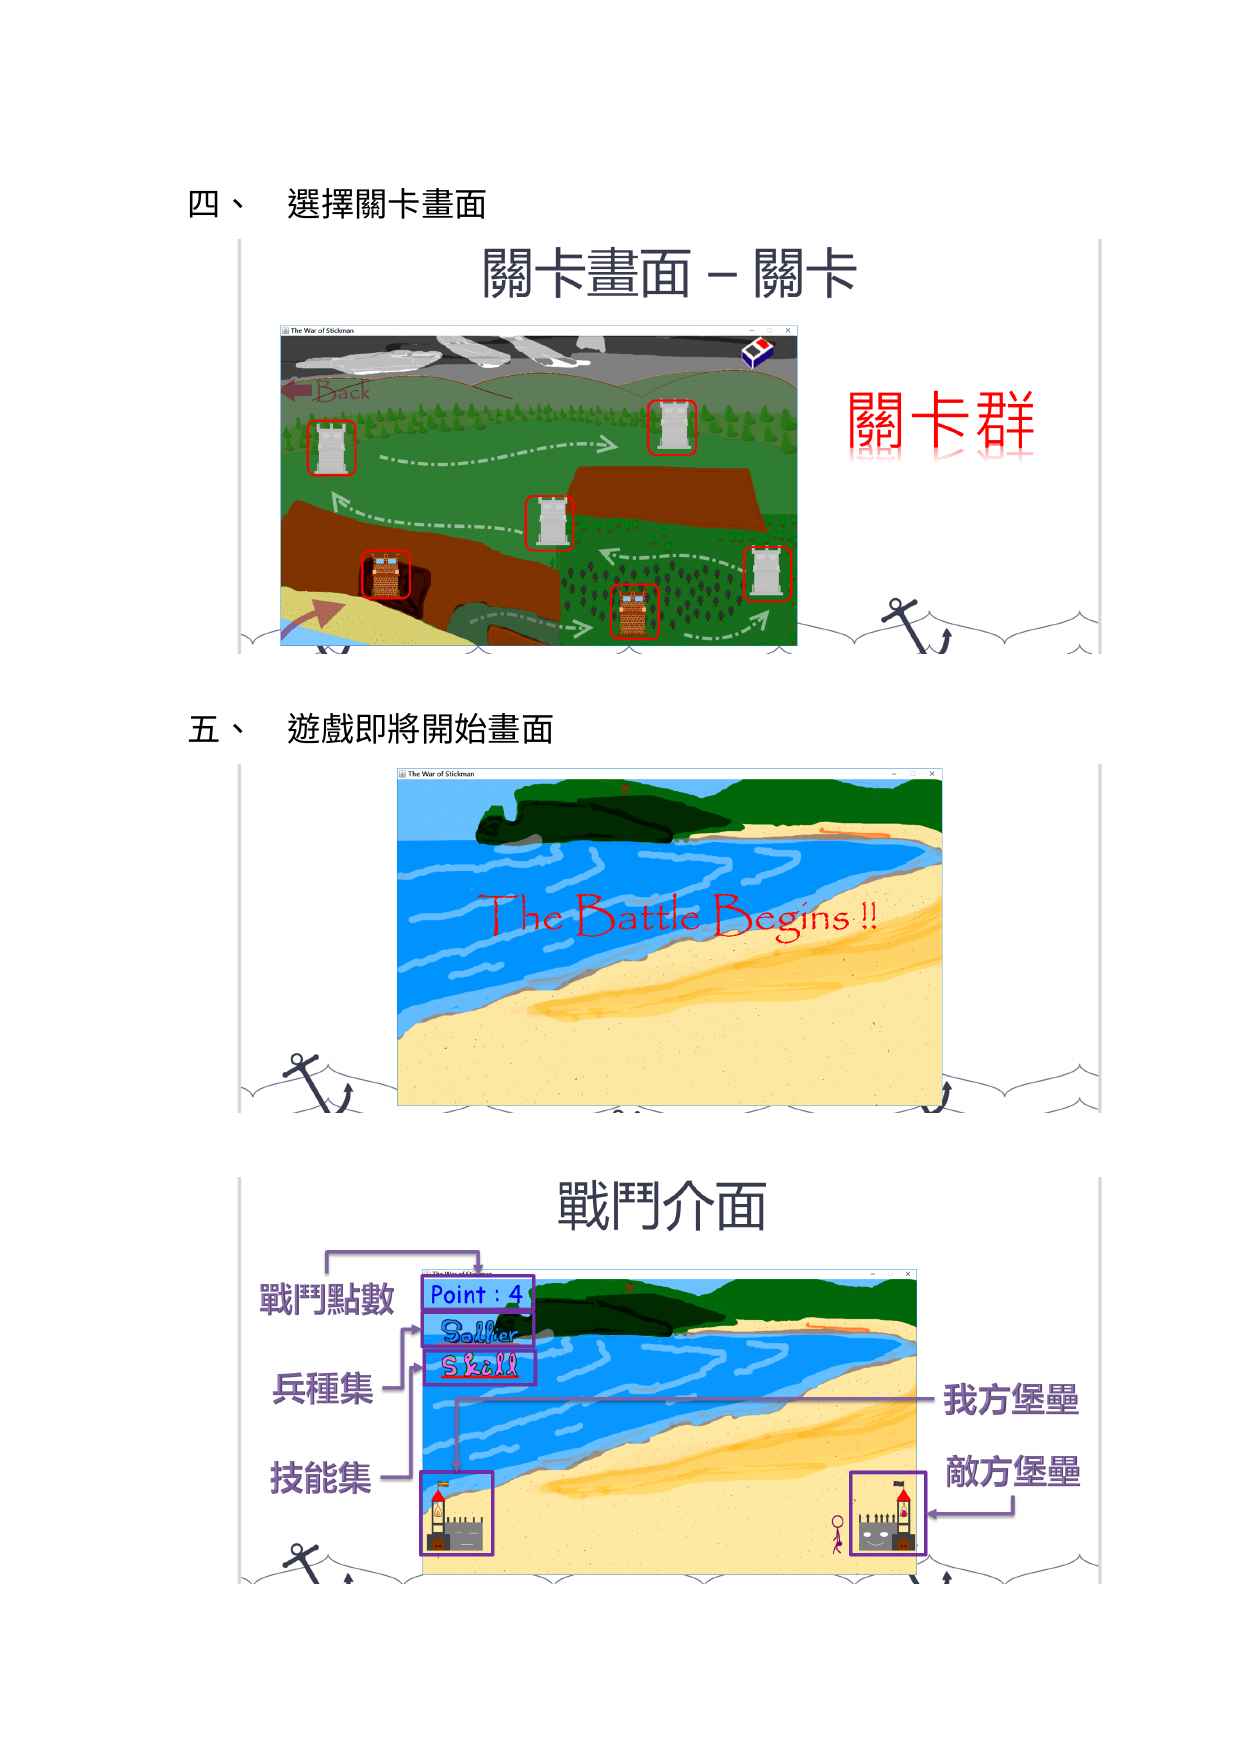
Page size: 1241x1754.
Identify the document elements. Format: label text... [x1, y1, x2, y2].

list 選擇關卡畫面 [187, 164, 1053, 239]
picture [237, 239, 1102, 654]
picture [237, 1177, 1102, 1584]
list 遊戲即將開始畫面 [187, 689, 1053, 764]
picture [237, 764, 1102, 1113]
